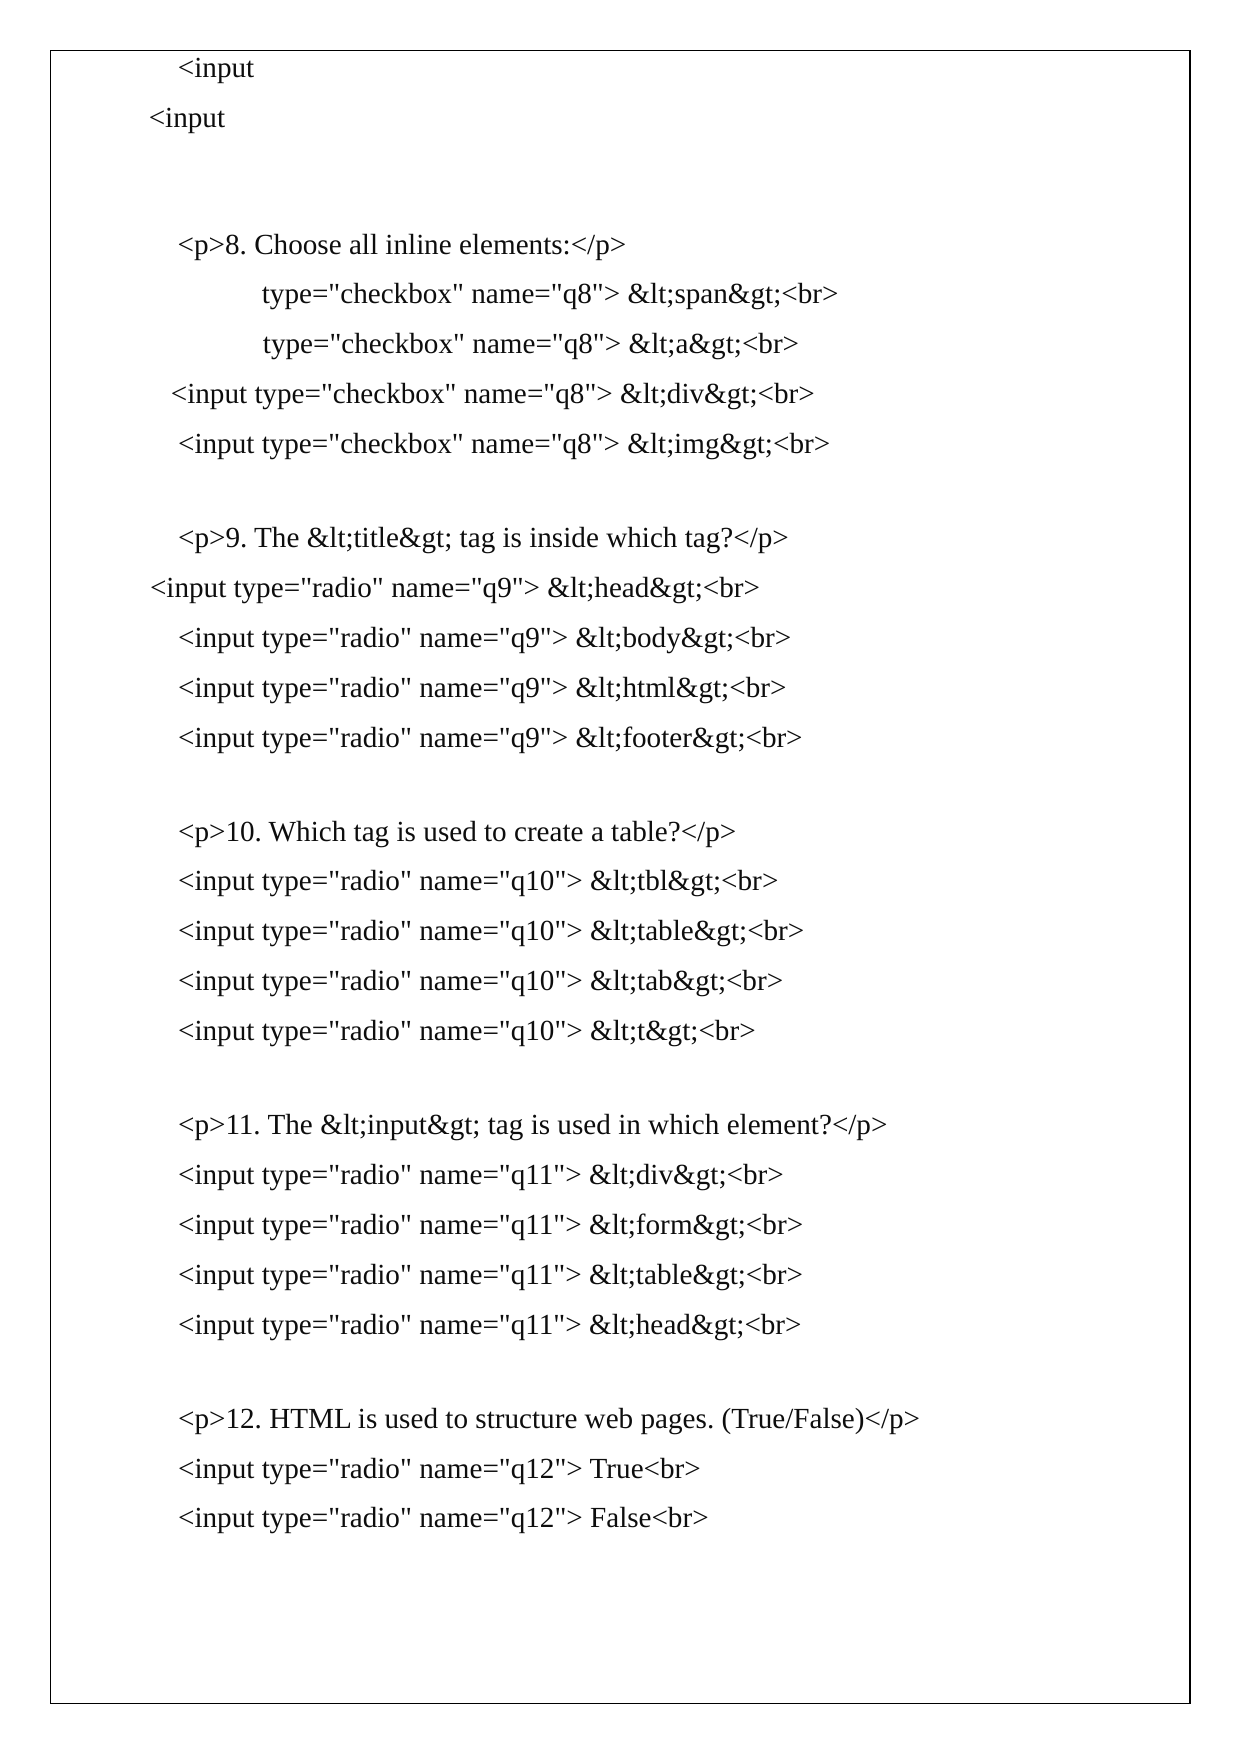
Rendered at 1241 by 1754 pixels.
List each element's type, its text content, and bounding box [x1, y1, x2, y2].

text <input type="radio" name="q10"> &lt;table&gt;<br> [149, 913, 1091, 947]
text <p>8. Choose all inline elements:</p> [177, 227, 1091, 260]
text <input type="radio" name="q10"> &lt;t&gt;<br> [149, 1013, 1091, 1047]
text <input type="radio" name="q12"> True<br> [149, 1451, 1091, 1484]
text <p>10. Which tag is used to create a table?</p> [149, 814, 1091, 847]
text type="checkbox" name="q8"> &lt;span&gt;<br> type="checkbox" name="q8"> &lt;a&gt;<br> [262, 277, 1048, 360]
text <input type="radio" name="q10"> &lt;tab&gt;<br> [149, 963, 1091, 997]
text <p>9. The &lt;title&gt; tag is inside which tag?</p> <input type="radio" name="q9"> &lt;head&gt;<br> [149, 520, 873, 603]
text <p>11. The &lt;input&gt; tag is used in which element?</p> [149, 1107, 1091, 1141]
text <p>12. HTML is used to structure web pages. (True/False)</p> [149, 1401, 1091, 1434]
text <input type="radio" name="q9"> &lt;footer&gt;<br> [149, 720, 1091, 753]
text <input type="radio" name="q11"> &lt;div&gt;<br> [149, 1157, 1091, 1191]
text <input type="radio" name="q11"> &lt;head&gt;<br> [149, 1307, 1091, 1340]
text <input type="checkbox" name="q8"> &lt;img&gt;<br> [149, 426, 1091, 460]
text <input type="radio" name="q12"> False<br> [149, 1501, 1091, 1534]
text <input type="radio" name="q10"> &lt;tbl&gt;<br> [149, 863, 1091, 897]
text <input type="radio" name="q11"> &lt;table&gt;<br> [149, 1257, 1091, 1290]
text <input type="radio" name="q9"> &lt;body&gt;<br> [149, 620, 1091, 653]
text <input type="radio" name="q11"> &lt;form&gt;<br> [149, 1207, 1091, 1241]
text <input type="radio" name="q9"> &lt;html&gt;<br> [149, 670, 1091, 703]
text <input type="checkbox" name="q8"> &lt;div&gt;<br> [149, 376, 1091, 410]
